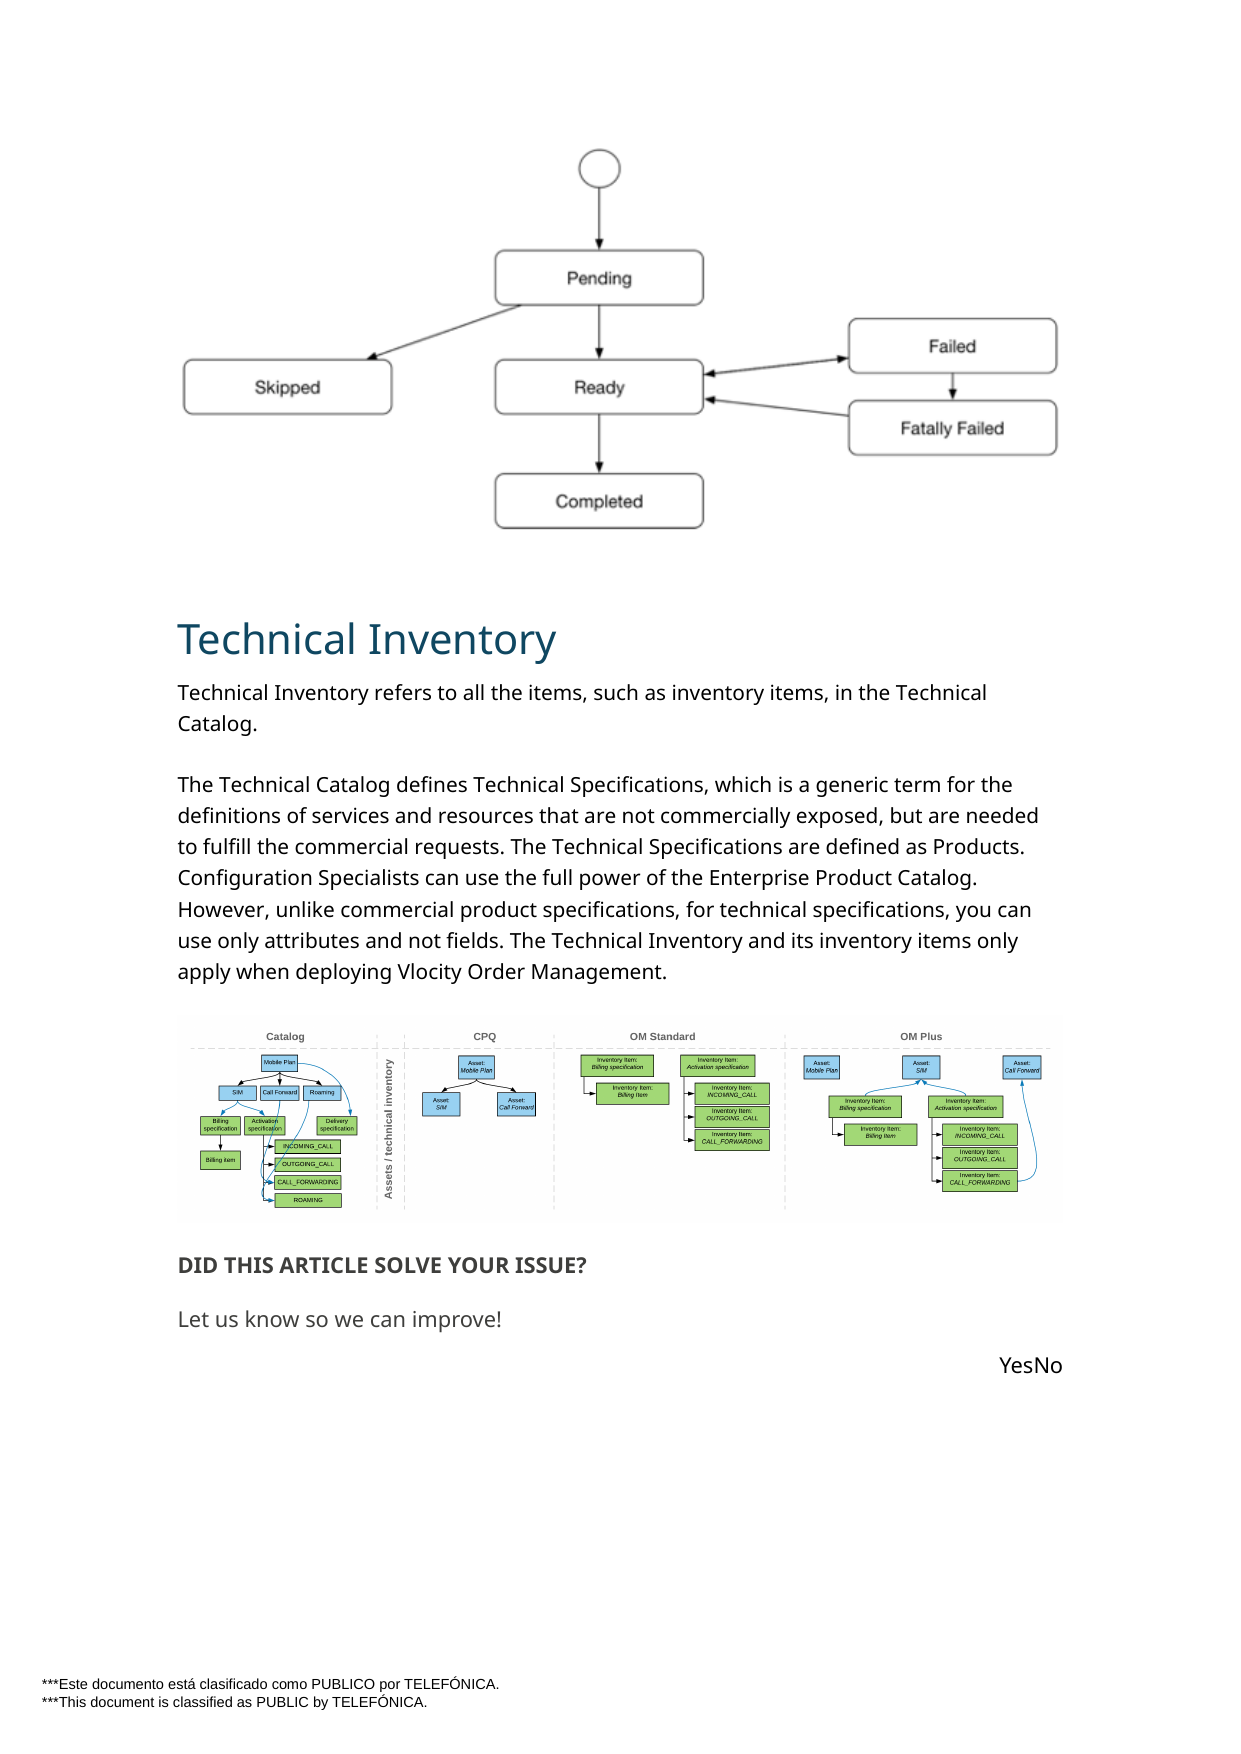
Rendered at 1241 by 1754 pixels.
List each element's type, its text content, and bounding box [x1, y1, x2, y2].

subtitle Technical Inventory [177, 604, 1063, 667]
text Technical Inventory refers to all the items, such as inventory items, in the Technical Catalog. [177, 675, 1063, 738]
text The Technical Catalog defines Technical Specifications, which is a generic term for the definitions of services and resources that are not commercially exposed, but are needed to fulfill the commercial requests. The Technical Specifications are defined as Products. Configuration Specialists can use the full power of the Enterprise Product Catalog. However, unlike commercial product specifications, for technical specifications, you can use only attributes and not fields. The Technical Inventory and its inventory items only apply when deploying Vlocity Order Management. [177, 767, 1063, 986]
text DID THIS ARTICLE SOLVE YOUR ISSUE? [177, 1242, 1063, 1279]
picture [177, 1015, 1063, 1223]
text Let us know so we can improve! [177, 1296, 1063, 1333]
text YesNo [177, 1350, 1063, 1380]
picture [177, 147, 1063, 535]
